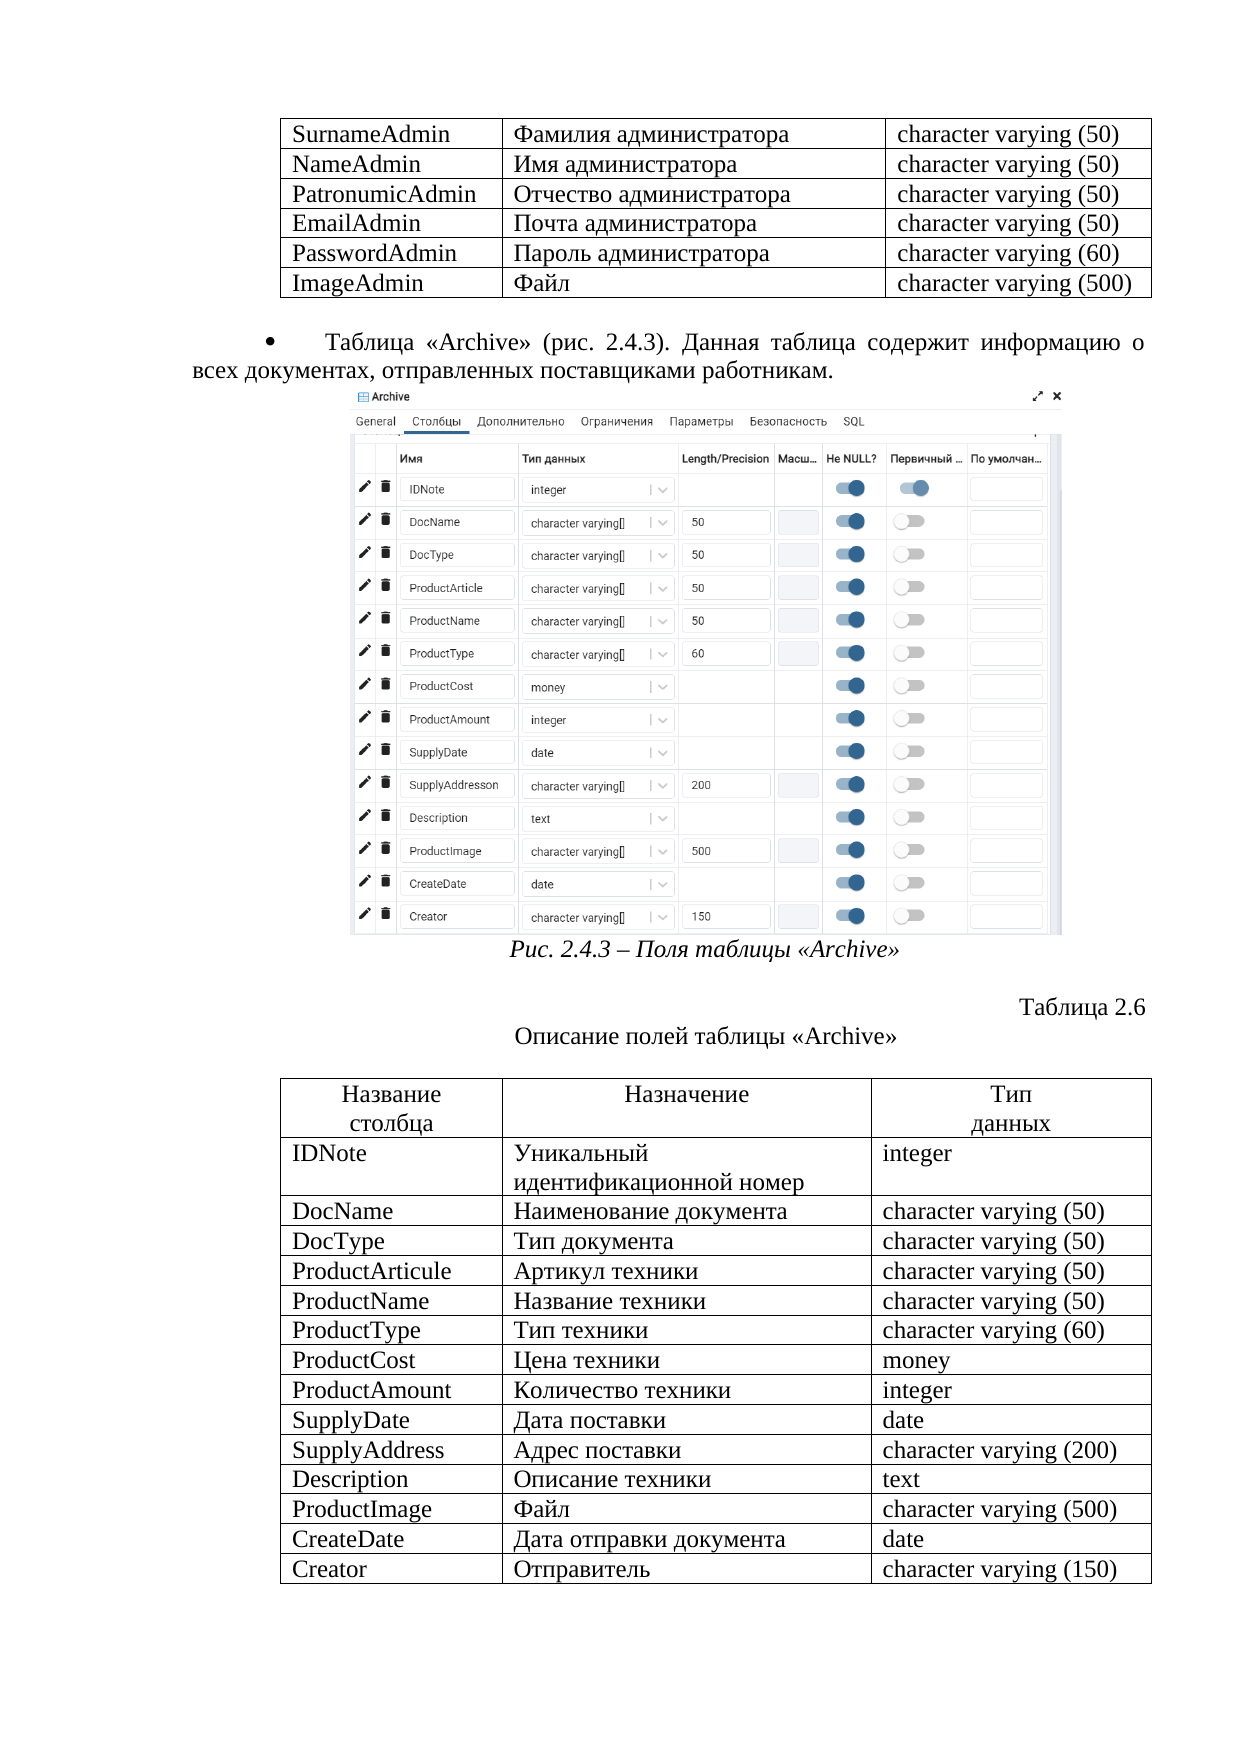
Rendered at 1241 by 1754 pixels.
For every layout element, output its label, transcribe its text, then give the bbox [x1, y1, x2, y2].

table_cell integer [872, 1138, 1151, 1195]
table_cell NameAdmin [281, 149, 502, 178]
table_cell character varying (50) [886, 149, 1151, 178]
table_header Название столбца [281, 1079, 502, 1137]
table_cell Отправитель [503, 1554, 871, 1583]
table_cell character varying (60) [886, 238, 1151, 267]
table_cell Creator [281, 1554, 502, 1583]
list Таблица «Archive» (рис. 2.4.3). Данная таблица содержит информацию о всех документах, отправленных поставщиками работникам. [192, 327, 1146, 384]
table_cell Описание техники [503, 1465, 871, 1493]
list Описание полей таблицы «Archive» [192, 1021, 1146, 1049]
table_cell character varying (50) [886, 119, 1151, 148]
picture [350, 384, 1062, 935]
table_cell Имя администратора [503, 149, 885, 178]
table_cell money [872, 1345, 1151, 1374]
table_cell DocName [281, 1196, 502, 1225]
table_cell character varying (150) [872, 1554, 1151, 1583]
table_cell Файл [503, 1494, 871, 1523]
table_cell date [872, 1524, 1151, 1553]
list Таблица 2.6 [192, 992, 1146, 1021]
table_cell date [872, 1405, 1151, 1434]
table_cell Артикул техники [503, 1256, 871, 1285]
list Рис. 2.4.3 – Поля таблицы «Archive» [192, 934, 1146, 963]
table_cell Дата поставки [503, 1405, 871, 1434]
table_cell character varying (500) [872, 1494, 1151, 1523]
table_cell IDNote [281, 1138, 502, 1195]
table_cell ProductCost [281, 1345, 502, 1374]
table_cell Отчество администратора [503, 179, 885, 207]
table_cell Адрес поставки [503, 1435, 871, 1463]
table_cell Почта администратора [503, 209, 885, 237]
table_cell character varying (50) [886, 179, 1151, 207]
table_cell character varying (50) [872, 1226, 1151, 1255]
table_cell Description [281, 1465, 502, 1493]
table_cell character varying (200) [872, 1435, 1151, 1463]
table_cell SupplyAddress [281, 1435, 502, 1463]
table_cell Название техники [503, 1286, 871, 1314]
table_cell ImageAdmin [281, 268, 502, 297]
table_cell ProductImage [281, 1494, 502, 1523]
table_cell CreateDate [281, 1524, 502, 1553]
table_cell Файл [503, 268, 885, 297]
table_cell Пароль администратора [503, 238, 885, 267]
table_cell DocType [281, 1226, 502, 1255]
table_cell EmailAdmin [281, 209, 502, 237]
table_cell Цена техники [503, 1345, 871, 1374]
table_cell text [872, 1465, 1151, 1493]
table_cell Уникальный идентификационной номер [503, 1138, 871, 1195]
table_cell ProductAmount [281, 1375, 502, 1404]
table_header Тип данных [872, 1079, 1151, 1137]
table_cell character varying (60) [872, 1316, 1151, 1344]
table_cell ProductArticule [281, 1256, 502, 1285]
table_cell character varying (50) [872, 1256, 1151, 1285]
table_cell SurnameAdmin [281, 119, 502, 148]
table_cell character varying (50) [872, 1286, 1151, 1314]
table_cell ProductType [281, 1316, 502, 1344]
table_cell Тип документа [503, 1226, 871, 1255]
table_cell Тип техники [503, 1316, 871, 1344]
table_cell PatronumicAdmin [281, 179, 502, 207]
table_cell PasswordAdmin [281, 238, 502, 267]
table_cell Наименование документа [503, 1196, 871, 1225]
table_cell character varying (50) [872, 1196, 1151, 1225]
table_cell ProductName [281, 1286, 502, 1314]
table_cell Дата отправки документа [503, 1524, 871, 1553]
table_cell integer [872, 1375, 1151, 1404]
table_header Назначение [503, 1079, 871, 1137]
table_cell character varying (50) [886, 209, 1151, 237]
table_cell SupplyDate [281, 1405, 502, 1434]
table_cell character varying (500) [886, 268, 1151, 297]
table_cell Количество техники [503, 1375, 871, 1404]
table_cell Фамилия администратора [503, 119, 885, 148]
